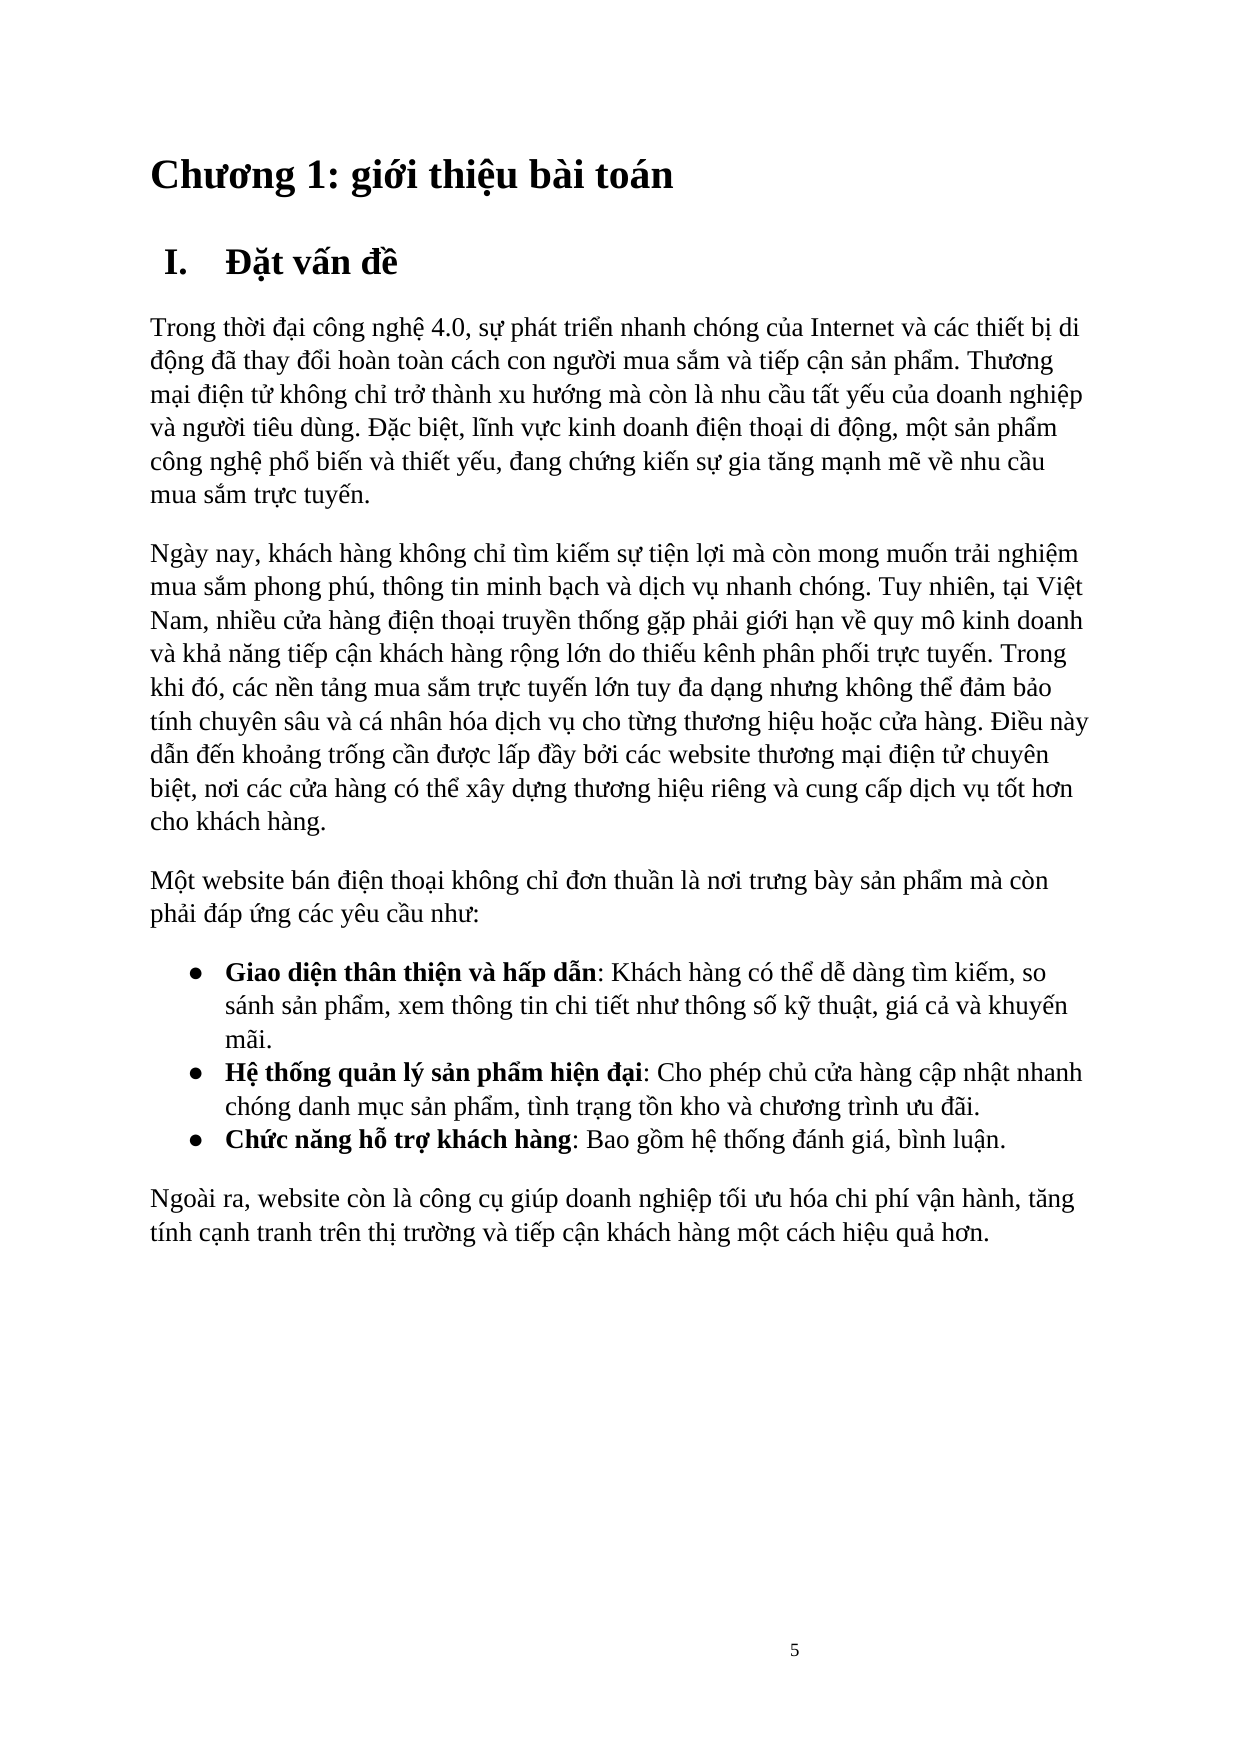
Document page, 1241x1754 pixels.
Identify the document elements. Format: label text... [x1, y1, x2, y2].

text Một website bán điện thoại không chỉ đơn thuần là nơi trưng bày sản phẩm mà còn phải đáp ứng các yêu cầu như: [150, 864, 1090, 928]
subtitle Chương 1: giới thiệu bài toán [150, 150, 1090, 198]
list Hệ thống quản lý sản phẩm hiện đại: Cho phép chủ cửa hàng cập nhật nhanh chóng danh mục sản phẩm, tình trạng tồn kho và chương trình ưu đãi. [187, 1057, 1090, 1121]
text Ngoài ra, website còn là công cụ giúp doanh nghiệp tối ưu hóa chi phí vận hành, tăng tính cạnh tranh trên thị trường và tiếp cận khách hàng một cách hiệu quả hơn. [150, 1182, 1090, 1247]
text Trong thời đại công nghệ 4.0, sự phát triển nhanh chóng của Internet và các thiết bị di động đã thay đổi hoàn toàn cách con người mua sắm và tiếp cận sản phẩm. Thương mại điện tử không chỉ trở thành xu hướng mà còn là nhu cầu tất yếu của doanh nghiệp và người tiêu dùng. Đặc biệt, lĩnh vực kinh doanh điện thoại di động, một sản phẩm công nghệ phổ biến và thiết yếu, đang chứng kiến sự gia tăng mạnh mẽ về nhu cầu mua sắm trực tuyến. [150, 311, 1090, 509]
list Giao diện thân thiện và hấp dẫn: Khách hàng có thể dễ dàng tìm kiếm, so sánh sản phẩm, xem thông tin chi tiết như thông số kỹ thuật, giá cả và khuyến mãi. [187, 956, 1090, 1054]
subtitle Đặt vấn đề [187, 239, 1090, 282]
list Chức năng hỗ trợ khách hàng: Bao gồm hệ thống đánh giá, bình luận. [187, 1124, 1090, 1155]
text Ngày nay, khách hàng không chỉ tìm kiếm sự tiện lợi mà còn mong muốn trải nghiệm mua sắm phong phú, thông tin minh bạch và dịch vụ nhanh chóng. Tuy nhiên, tại Việt Nam, nhiều cửa hàng điện thoại truyền thống gặp phải giới hạn về quy mô kinh doanh và khả năng tiếp cận khách hàng rộng lớn do thiếu kênh phân phối trực tuyến. Trong khi đó, các nền tảng mua sắm trực tuyến lớn tuy đa dạng nhưng không thể đảm bảo tính chuyên sâu và cá nhân hóa dịch vụ cho từng thương hiệu hoặc cửa hàng. Điều này dẫn đến khoảng trống cần được lấp đầy bởi các website thương mại điện tử chuyên biệt, nơi các cửa hàng có thể xây dựng thương hiệu riêng và cung cấp dịch vụ tốt hơn cho khách hàng. [150, 537, 1090, 836]
